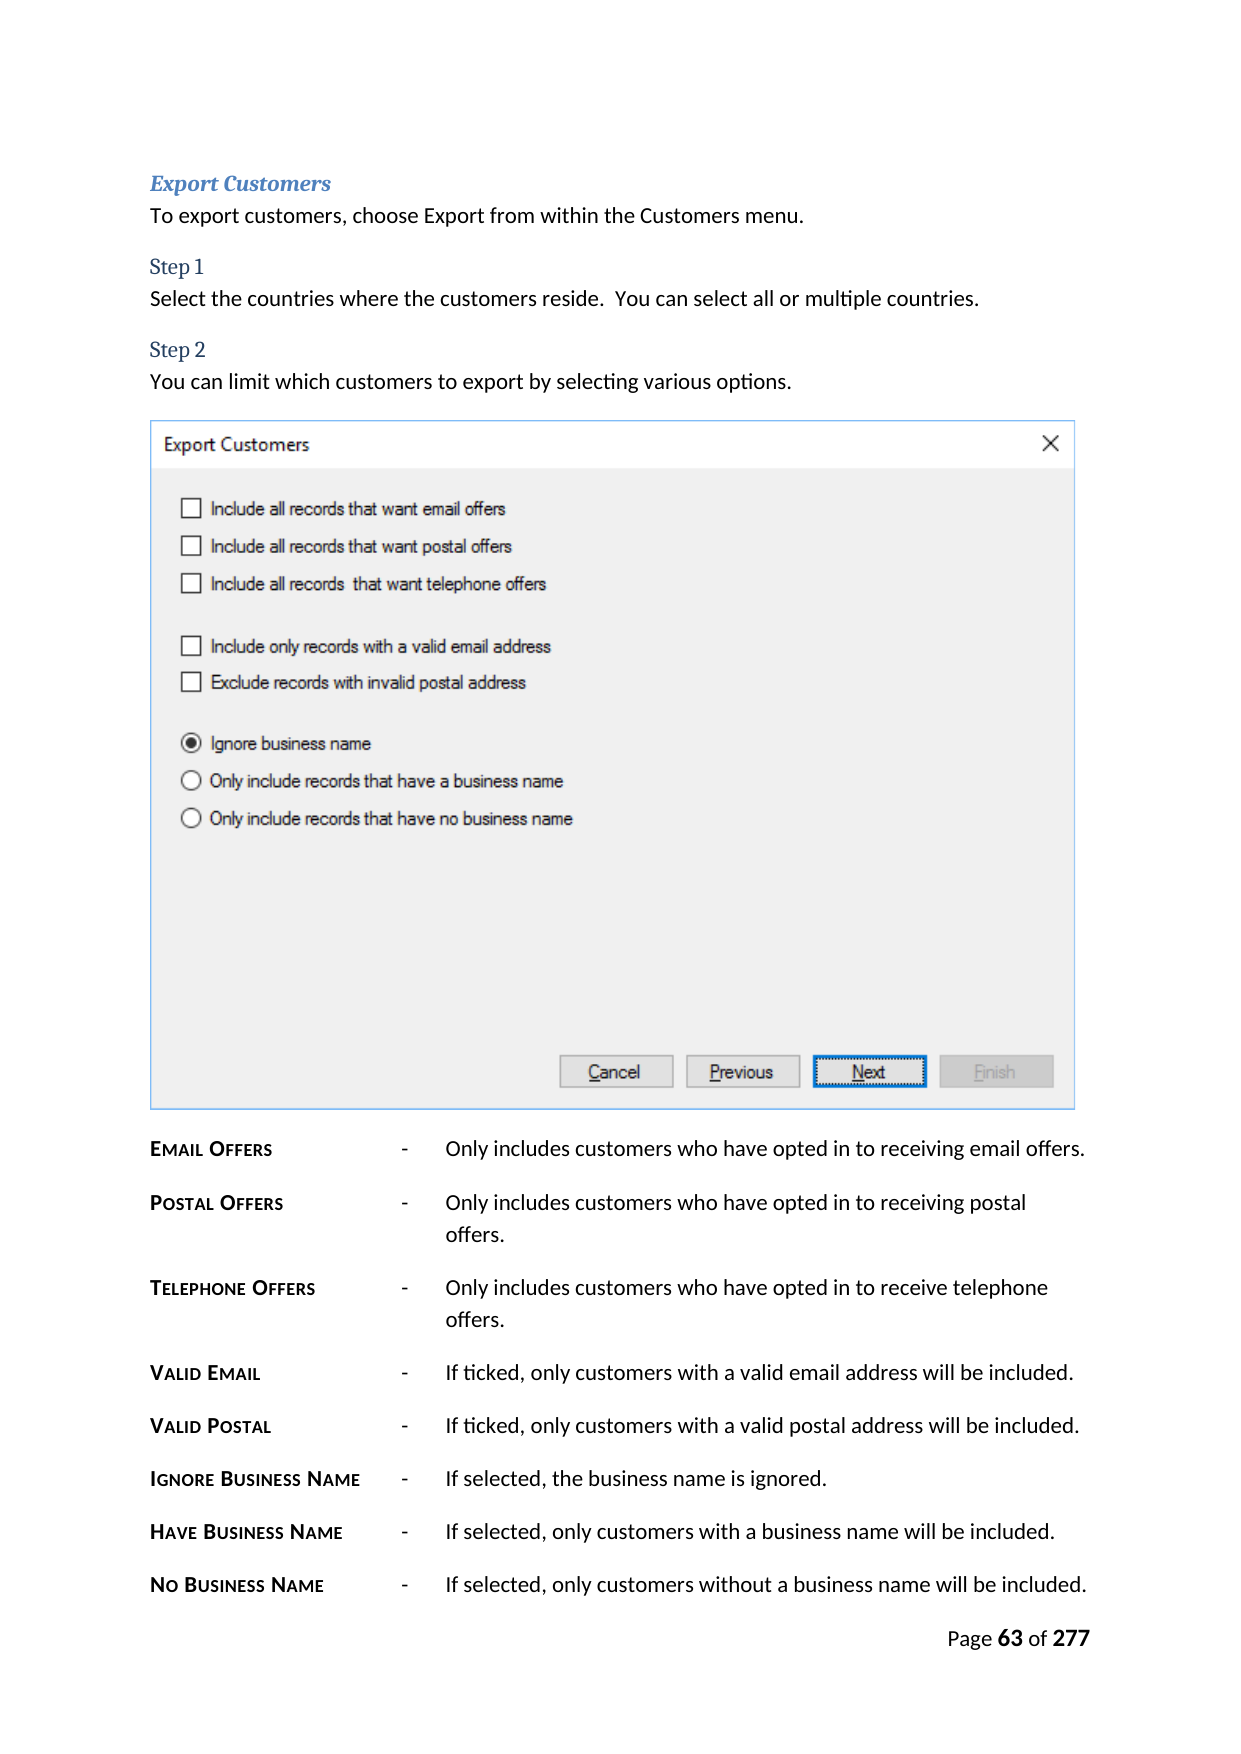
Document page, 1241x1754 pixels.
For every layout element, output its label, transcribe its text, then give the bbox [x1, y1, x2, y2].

subtitle Step 1 [150, 254, 1090, 280]
picture [150, 420, 1075, 1110]
text Valid Email - If ticked, only customers with a valid email address will be included. [150, 1358, 1090, 1386]
text Select the countries where the customers reside. You can select all or multiple countries. [150, 284, 1090, 312]
subtitle Export Customers [150, 171, 1090, 197]
text You can limit which customers to export by selecting various options. [150, 367, 1090, 396]
text No Business Name - If selected, only customers without a business name will be included. [150, 1570, 1090, 1598]
text To export customers, choose Export from within the Customers menu. [150, 201, 1090, 229]
text Telephone Offers - Only includes customers who have opted in to receive telephone offers. [150, 1273, 1090, 1333]
text Valid Postal - If ticked, only customers with a valid postal address will be included. [150, 1411, 1090, 1439]
subtitle Step 2 [150, 337, 1090, 364]
text Ignore Business Name - If selected, the business name is ignored. [150, 1464, 1090, 1492]
text Have Business Name - If selected, only customers with a business name will be included. [150, 1517, 1090, 1545]
text Email Offers - Only includes customers who have opted in to receiving email offers. [150, 1134, 1090, 1163]
text Postal Offers - Only includes customers who have opted in to receiving postal offers. [150, 1188, 1090, 1248]
